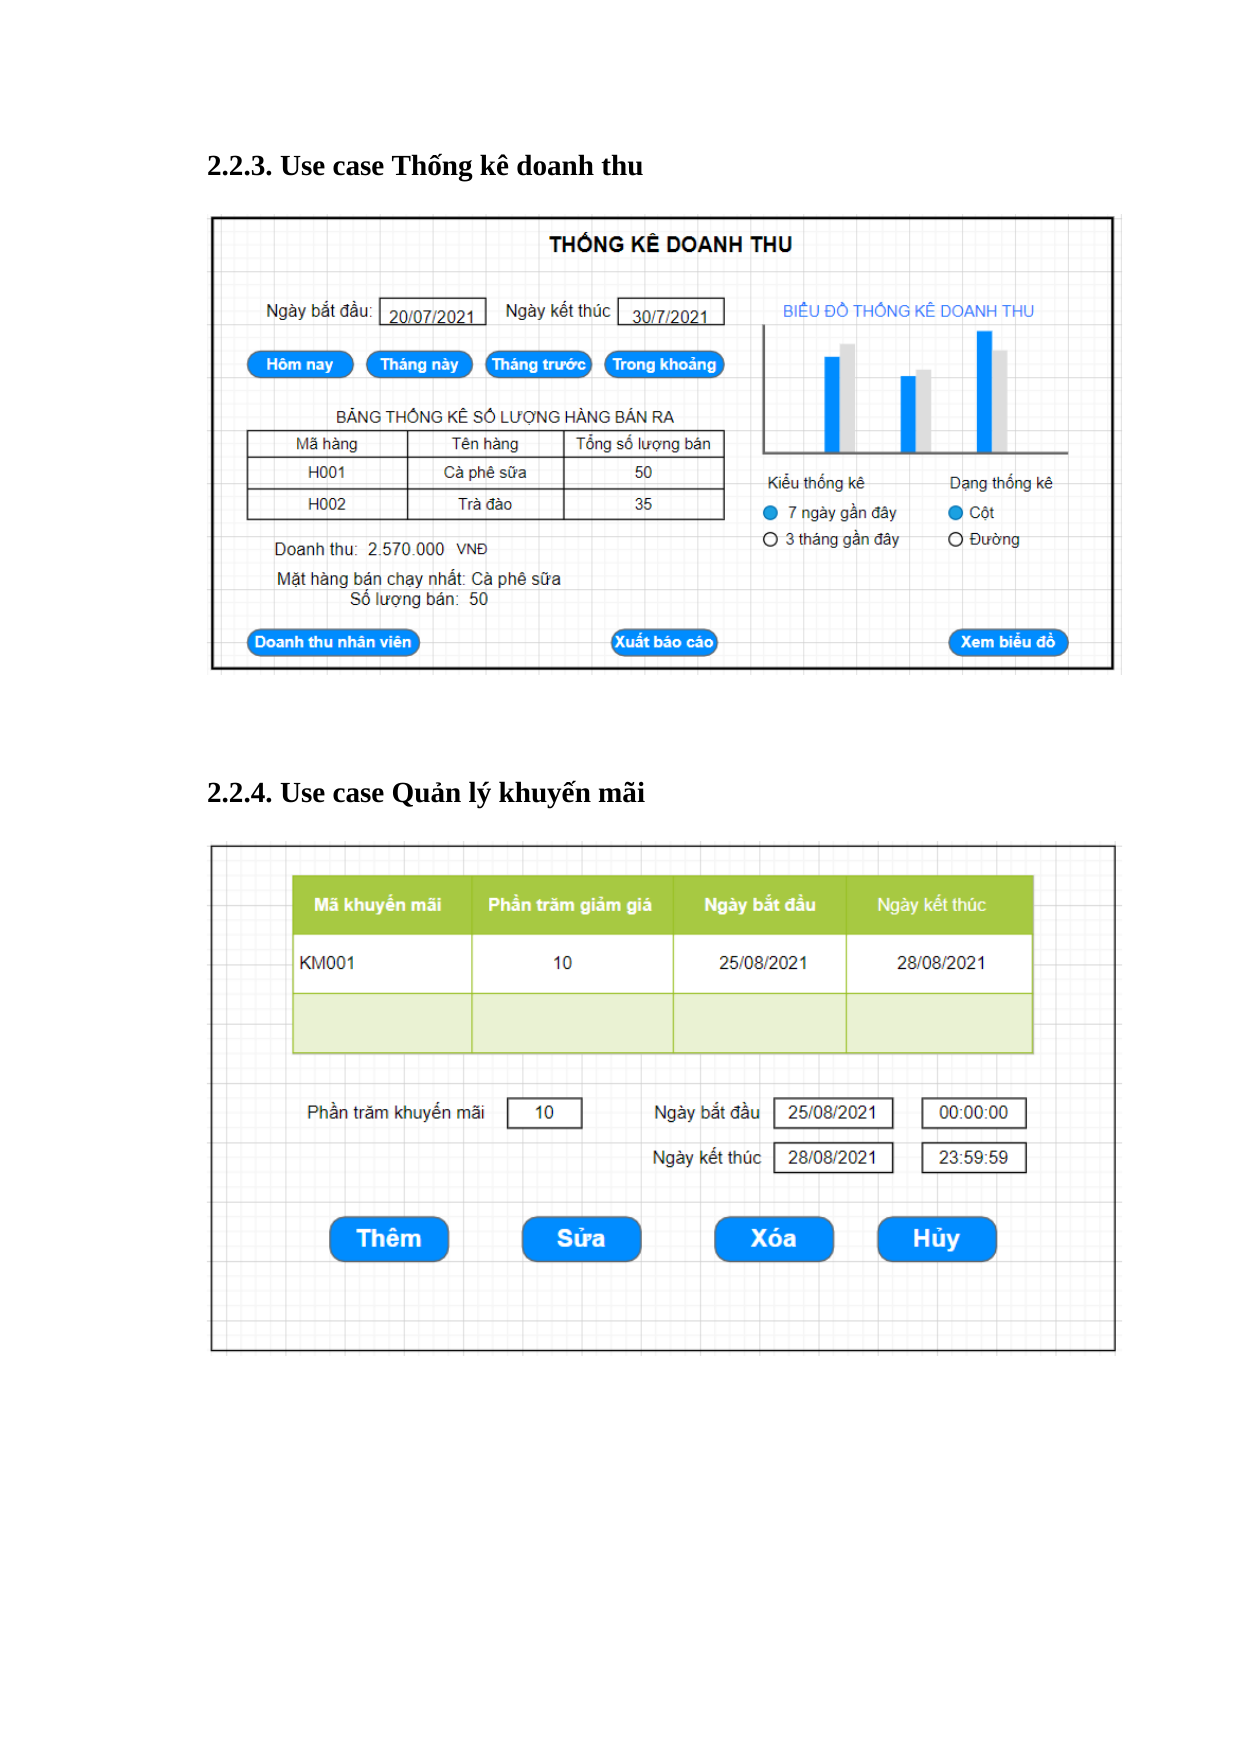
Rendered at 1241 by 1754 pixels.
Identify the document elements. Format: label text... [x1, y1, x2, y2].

picture [206, 214, 1123, 675]
text 2.2.3. Use case Thống kê doanh thu [207, 148, 1122, 181]
picture [206, 841, 1123, 1356]
text 2.2.4. Use case Quản lý khuyến mãi [207, 775, 1122, 808]
